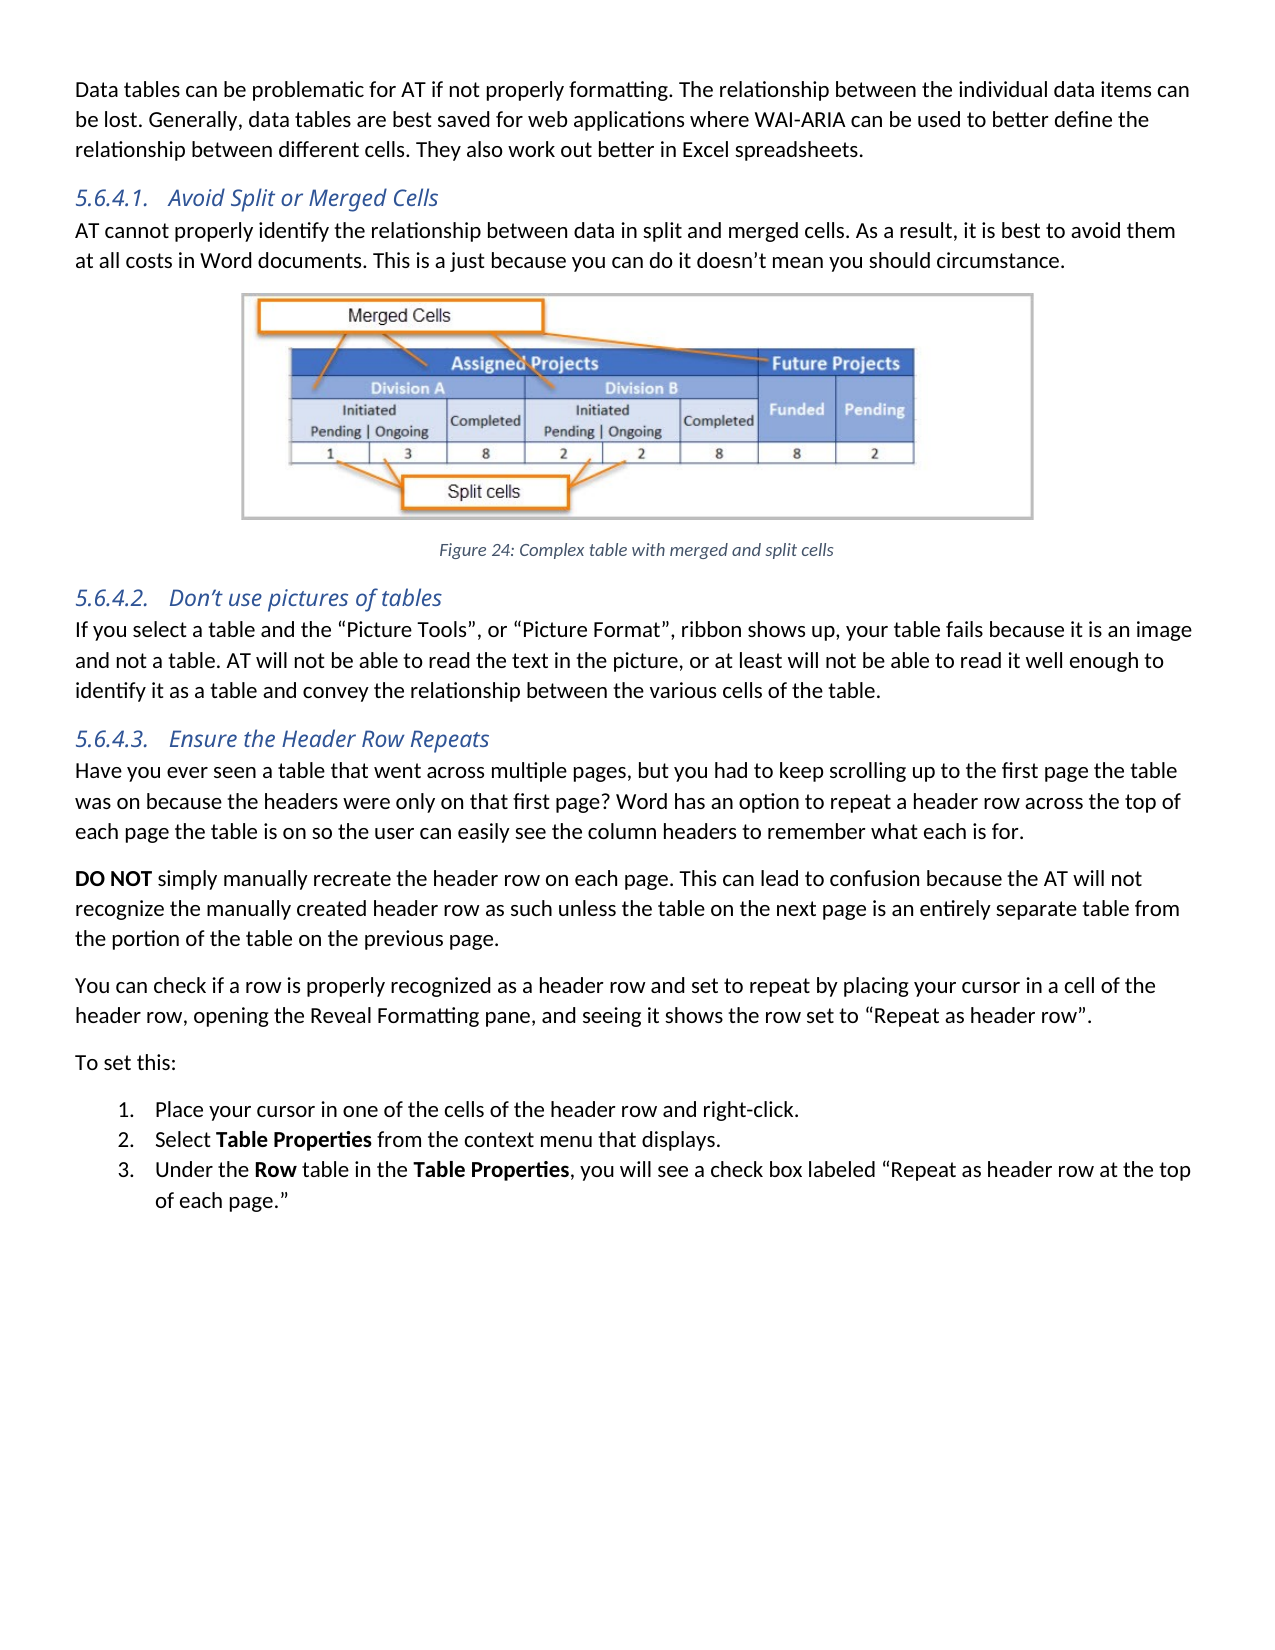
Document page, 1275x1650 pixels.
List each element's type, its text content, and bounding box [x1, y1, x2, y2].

text To set this: [75, 1048, 1200, 1076]
list Select Table Properties from the context menu that displays. [117, 1125, 1200, 1153]
list Under the Row table in the Table Properties, you will see a check box labeled “Repeat as header row at the top of each page.” [117, 1156, 1200, 1214]
text If you select a table and the “Picture Tools”, or “Picture Format”, ribbon shows up, your table fails because it is an image and not a table. AT will not be able to read the text in the picture, or at least will not be able to read it well enough to identify it as a table and convey the relationship between the various cells of the table. [75, 616, 1200, 704]
picture [241, 293, 1034, 520]
text Data tables can be problematic for AT if not properly formatting. The relationship between the individual data items can be lost. Generally, data tables are best saved for web applications where WAI-ARIA can be used to better define the relationship between different cells. They also work out better in Excel spreadsheets. [75, 75, 1200, 163]
text Ensure the Header Row Repeats [75, 723, 1200, 754]
text AT cannot properly identify the relationship between data in split and merged cells. As a result, it is best to avoid them at all costs in Word documents. This is a just because you can do it doesn’t mean you should circumstance. [75, 216, 1200, 274]
text Avoid Split or Merged Cells [75, 182, 1200, 213]
text Don’t use pictures of tables [75, 582, 1200, 613]
text You can check if a row is properly recognized as a header row and set to repeat by placing your cursor in a cell of the header row, opening the Reveal Formatting pane, and seeing it shows the row set to “Repeat as header row”. [75, 971, 1200, 1029]
list Place your cursor in one of the cells of the header row and right-click. [117, 1095, 1200, 1123]
text DO NOT simply manually recreate the header row on each page. This can lead to confusion because the AT will not recognize the manually created header row as such unless the table on the next page is an entirely separate table from the portion of the table on the previous page. [75, 864, 1200, 952]
text Have you ever seen a table that went across multiple pages, but you had to keep scrolling up to the first page the table was on because the headers were only on that first page? Word has an option to repeat a header row across the top of each page the table is on so the user can easily see the column headers to remember what each is for. [75, 757, 1200, 845]
